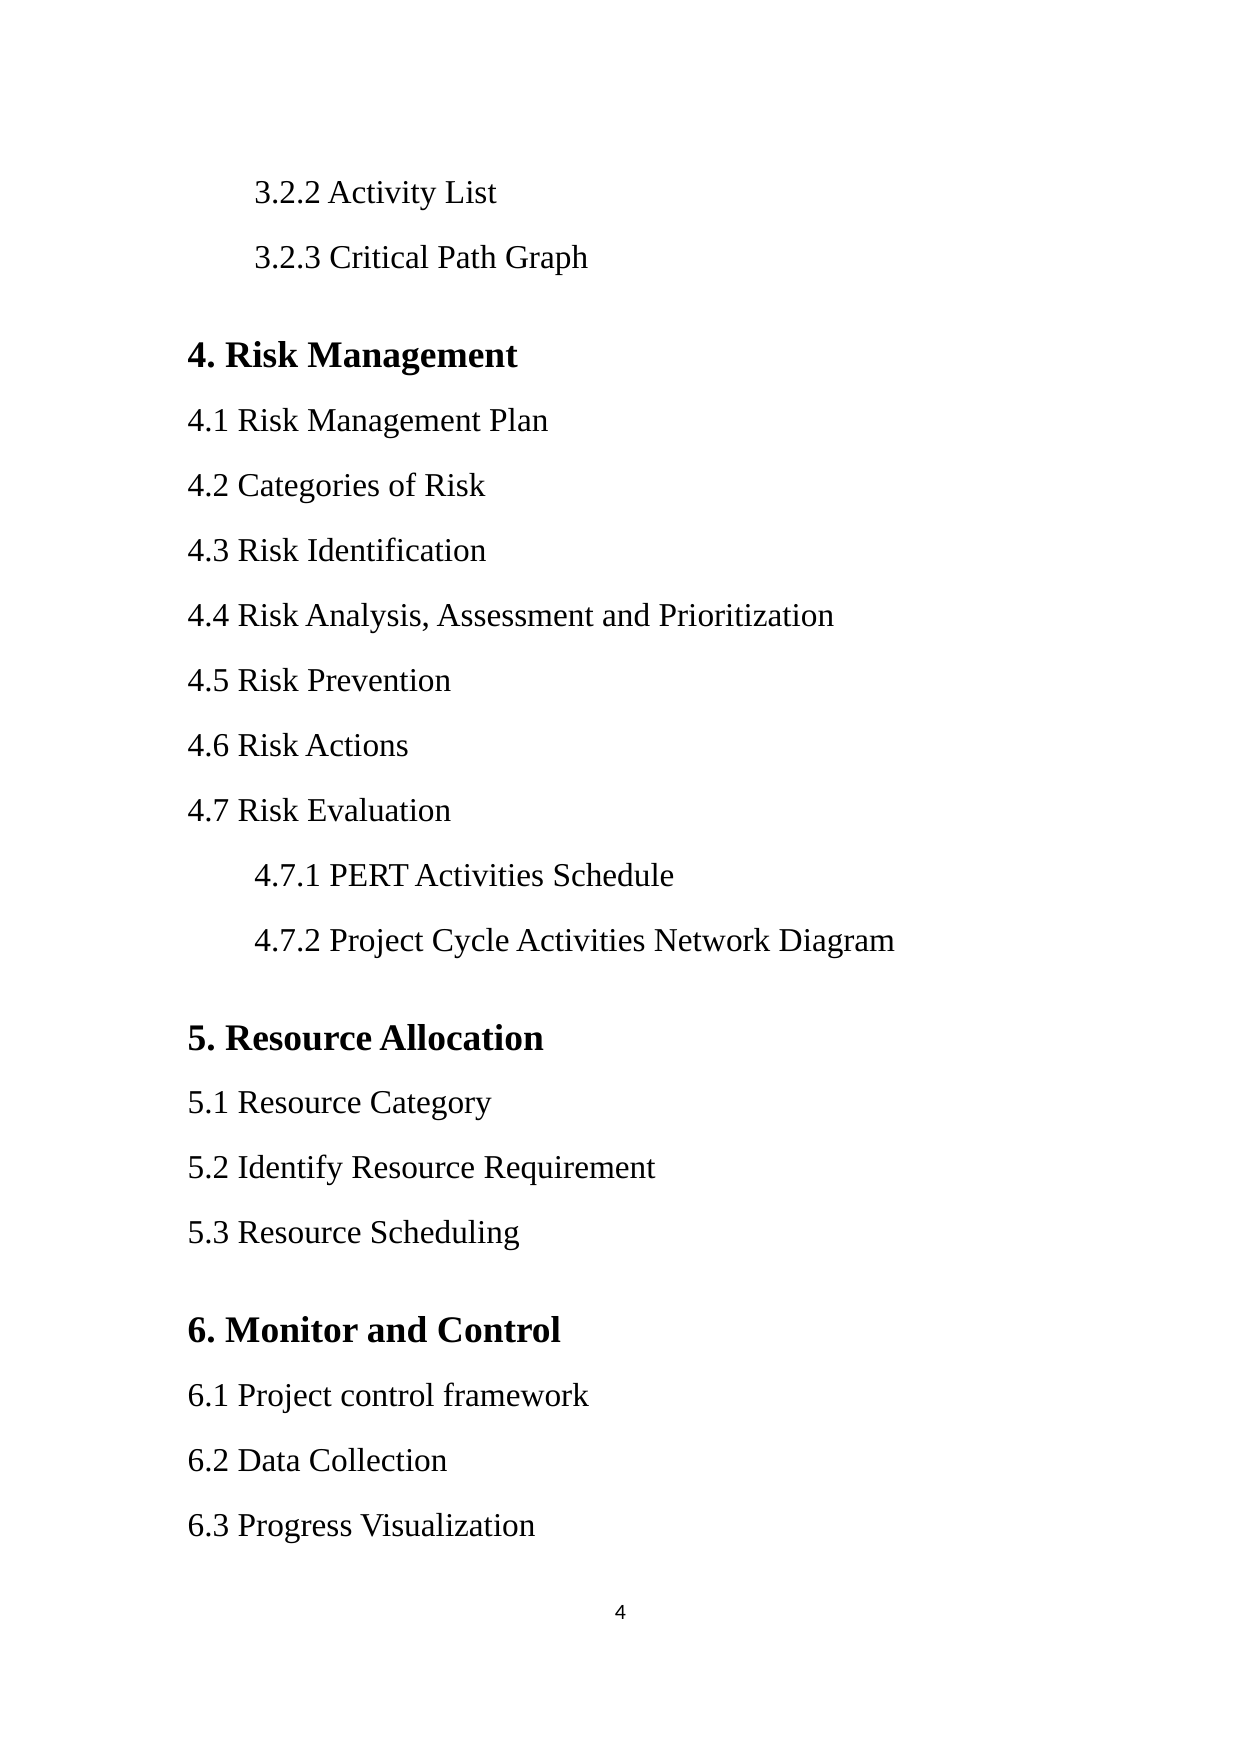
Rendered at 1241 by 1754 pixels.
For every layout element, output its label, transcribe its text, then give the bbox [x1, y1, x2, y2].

text 5. Resource Allocation [187, 1004, 1053, 1069]
text 4.2 Categories of Risk [187, 452, 1053, 517]
text 4.7 Risk Evaluation [187, 777, 1053, 842]
text 5.3 Resource Scheduling [187, 1199, 1053, 1264]
text 4.7.1 PERT Activities Schedule [187, 842, 1053, 907]
text 6.2 Data Collection [187, 1427, 1053, 1492]
text 4.3 Risk Identification [187, 517, 1053, 582]
text 4.6 Risk Actions [187, 712, 1053, 777]
text 4.1 Risk Management Plan [187, 387, 1053, 452]
text 6.1 Project control framework [187, 1362, 1053, 1427]
text 4.4 Risk Analysis, Assessment and Prioritization [187, 582, 1053, 647]
text 5.1 Resource Category [187, 1069, 1053, 1134]
text 6.3 Progress Visualization [187, 1492, 1053, 1557]
text 6. Monitor and Control [187, 1297, 1053, 1362]
text 5.2 Identify Resource Requirement [187, 1134, 1053, 1199]
text 4. Risk Management [187, 322, 1053, 387]
text 3.2.2 Activity List [187, 159, 1053, 224]
text 4.5 Risk Prevention [187, 647, 1053, 712]
text 4.7.2 Project Cycle Activities Network Diagram [187, 907, 1053, 972]
text 3.2.3 Critical Path Graph [187, 224, 1053, 289]
